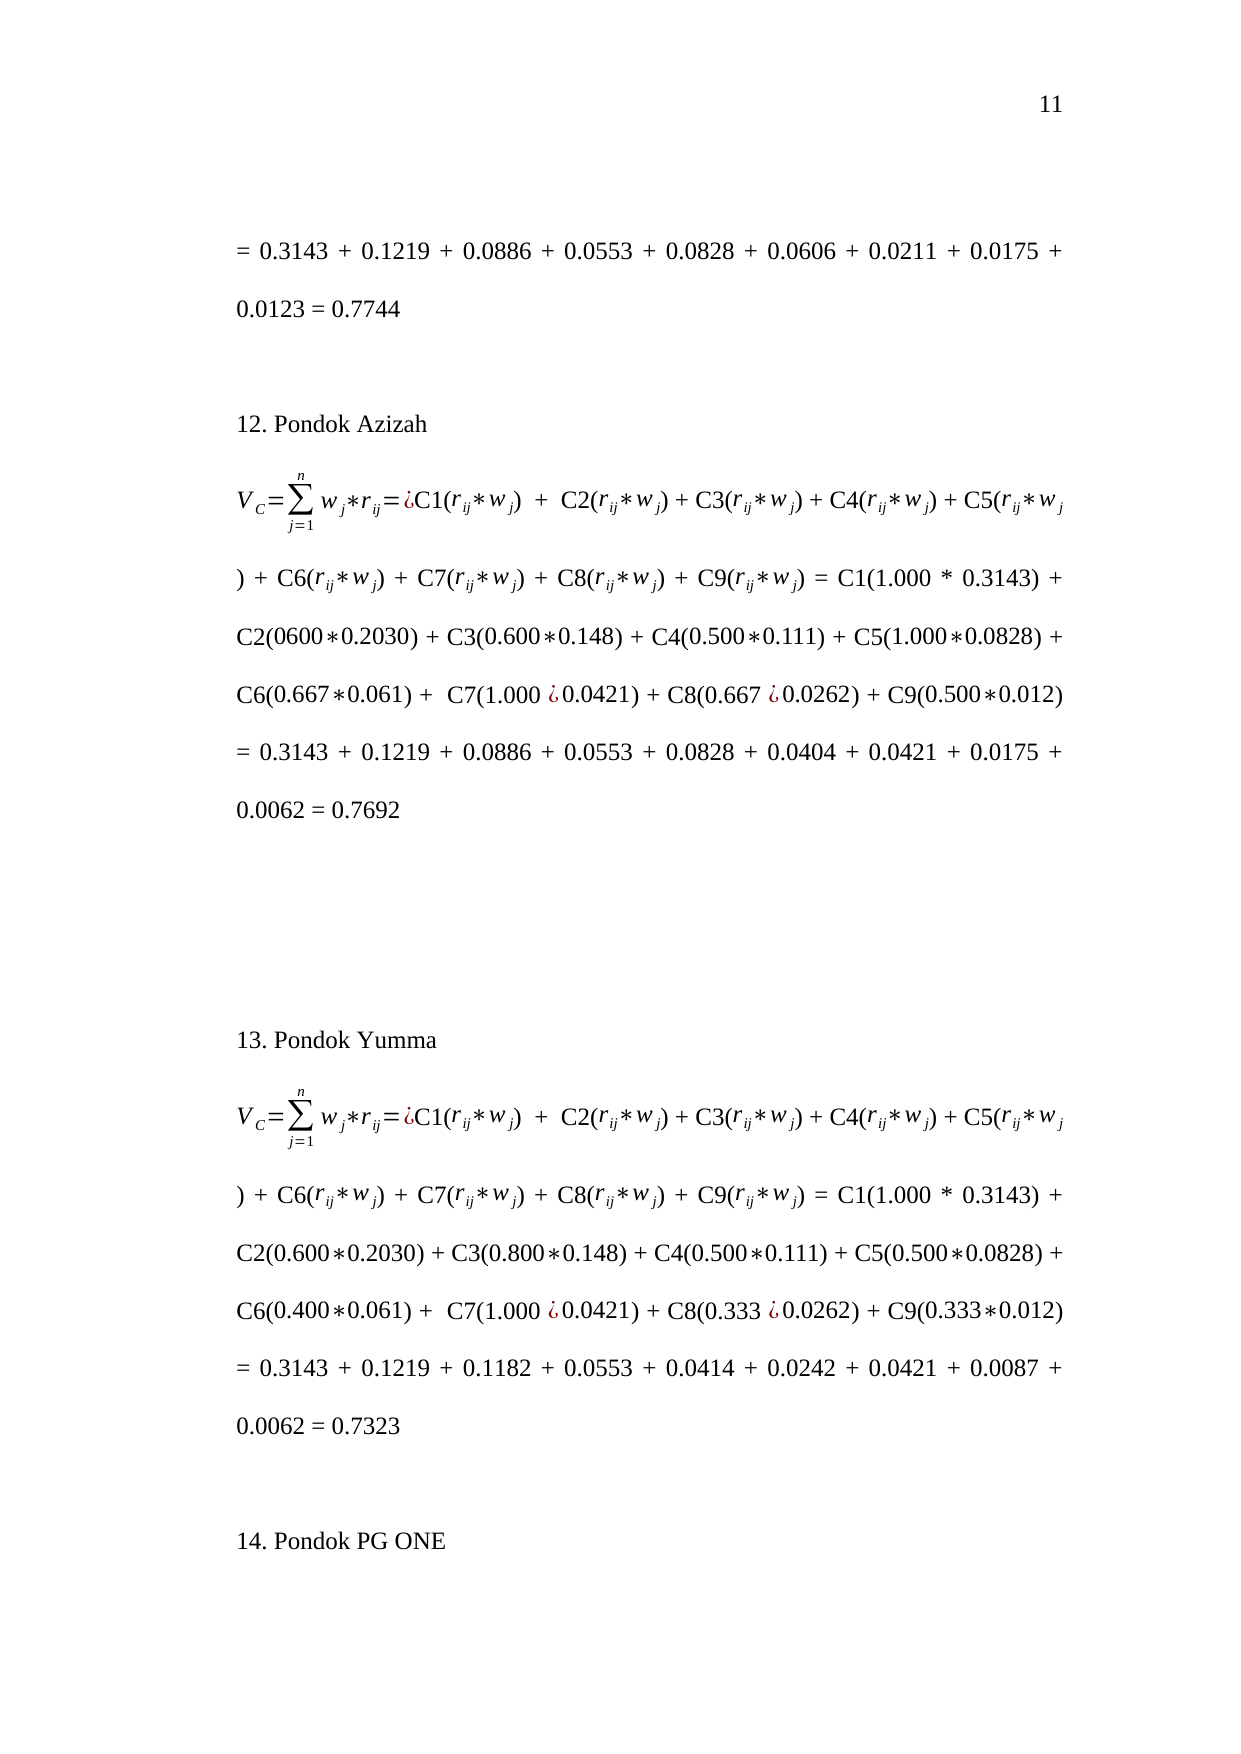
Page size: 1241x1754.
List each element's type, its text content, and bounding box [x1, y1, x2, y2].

text C1() + C2() + C3() + C4() + C5() + C6() + C7() + C8() + C9() = C1(1.000 * 0.3143) + C2() + C3() + C4() + C5() + C6() + C7(1.000 ) + C8(0.667 ) + C9() = 0.3143 + 0.1219 + 0.0886 + 0.0553 + 0.0828 + 0.0404 + 0.0421 + 0.0175 + 0.0062 = 0.7692 [236, 466, 1063, 824]
text 12. Pondok Azizah [236, 409, 1063, 437]
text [236, 236, 1063, 322]
text C1() + C2() + C3() + C4() + C5() + C6() + C7() + C8() + C9() = C1(1.000 * 0.3143) + C2() + C3() + C4() + C5() + C6() + C7(1.000 ) + C8(0.333 ) + C9() = 0.3143 + 0.1219 + 0.1182 + 0.0553 + 0.0414 + 0.0242 + 0.0421 + 0.0087 + 0.0062 = 0.7323 [236, 1082, 1063, 1440]
text 13. Pondok Yumma [236, 1025, 1063, 1054]
text 14. Pondok PG ONE [236, 1526, 1063, 1555]
